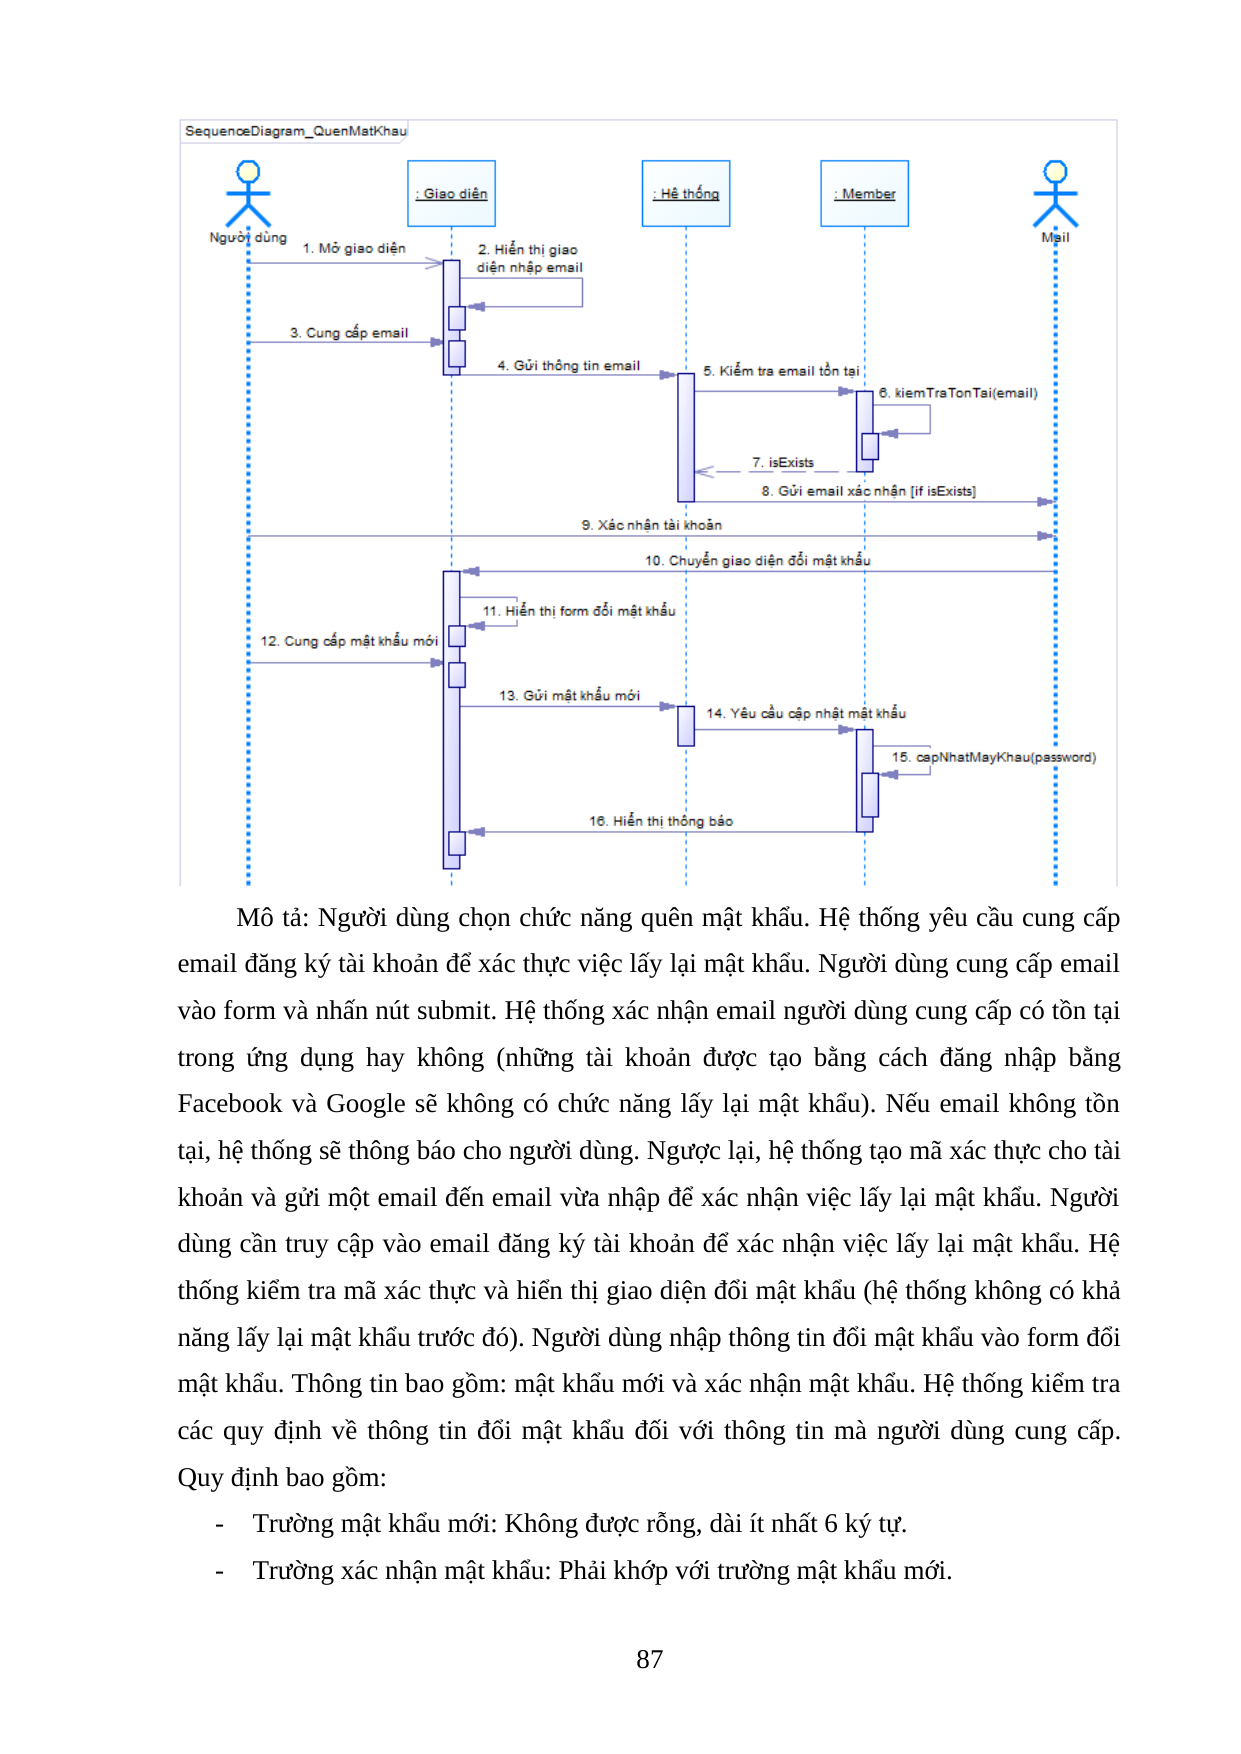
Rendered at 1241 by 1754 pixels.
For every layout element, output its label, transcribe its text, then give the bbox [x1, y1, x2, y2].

list Trường xác nhận mật khẩu: Phải khớp với trường mật khẩu mới. [215, 1554, 1122, 1585]
list Trường mật khẩu mới: Không được rỗng, dài ít nhất 6 ký tự. [215, 1507, 1122, 1539]
picture [177, 118, 1122, 886]
text Mô tả: Người dùng chọn chức năng quên mật khẩu. Hệ thống yêu cầu cung cấp email đăng ký tài khoản để xác thực việc lấy lại mật khẩu. Người dùng cung cấp email vào form và nhấn nút submit. Hệ thống xác nhận email người dùng cung cấp có tồn tại trong ứng dụng hay không (những tài khoản được tạo bằng cách đăng nhập bằng Facebook và Google sẽ không có chức năng lấy lại mật khẩu). Nếu email không tồn tại, hệ thống sẽ thông báo cho người dùng. Ngược lại, hệ thống tạo mã xác thực cho tài khoản và gửi một email đến email vừa nhập để xác nhận việc lấy lại mật khẩu. Người dùng cần truy cập vào email đăng ký tài khoản để xác nhận việc lấy lại mật khẩu. Hệ thống kiểm tra mã xác thực và hiển thị giao diện đổi mật khẩu (hệ thống không có khả năng lấy lại mật khẩu trước đó). Người dùng nhập thông tin đổi mật khẩu vào form đổi mật khẩu. Thông tin bao gồm: mật khẩu mới và xác nhận mật khẩu. Hệ thống kiểm tra các quy định về thông tin đổi mật khẩu đối với thông tin mà người dùng cung cấp. Quy định bao gồm: [177, 901, 1122, 1492]
